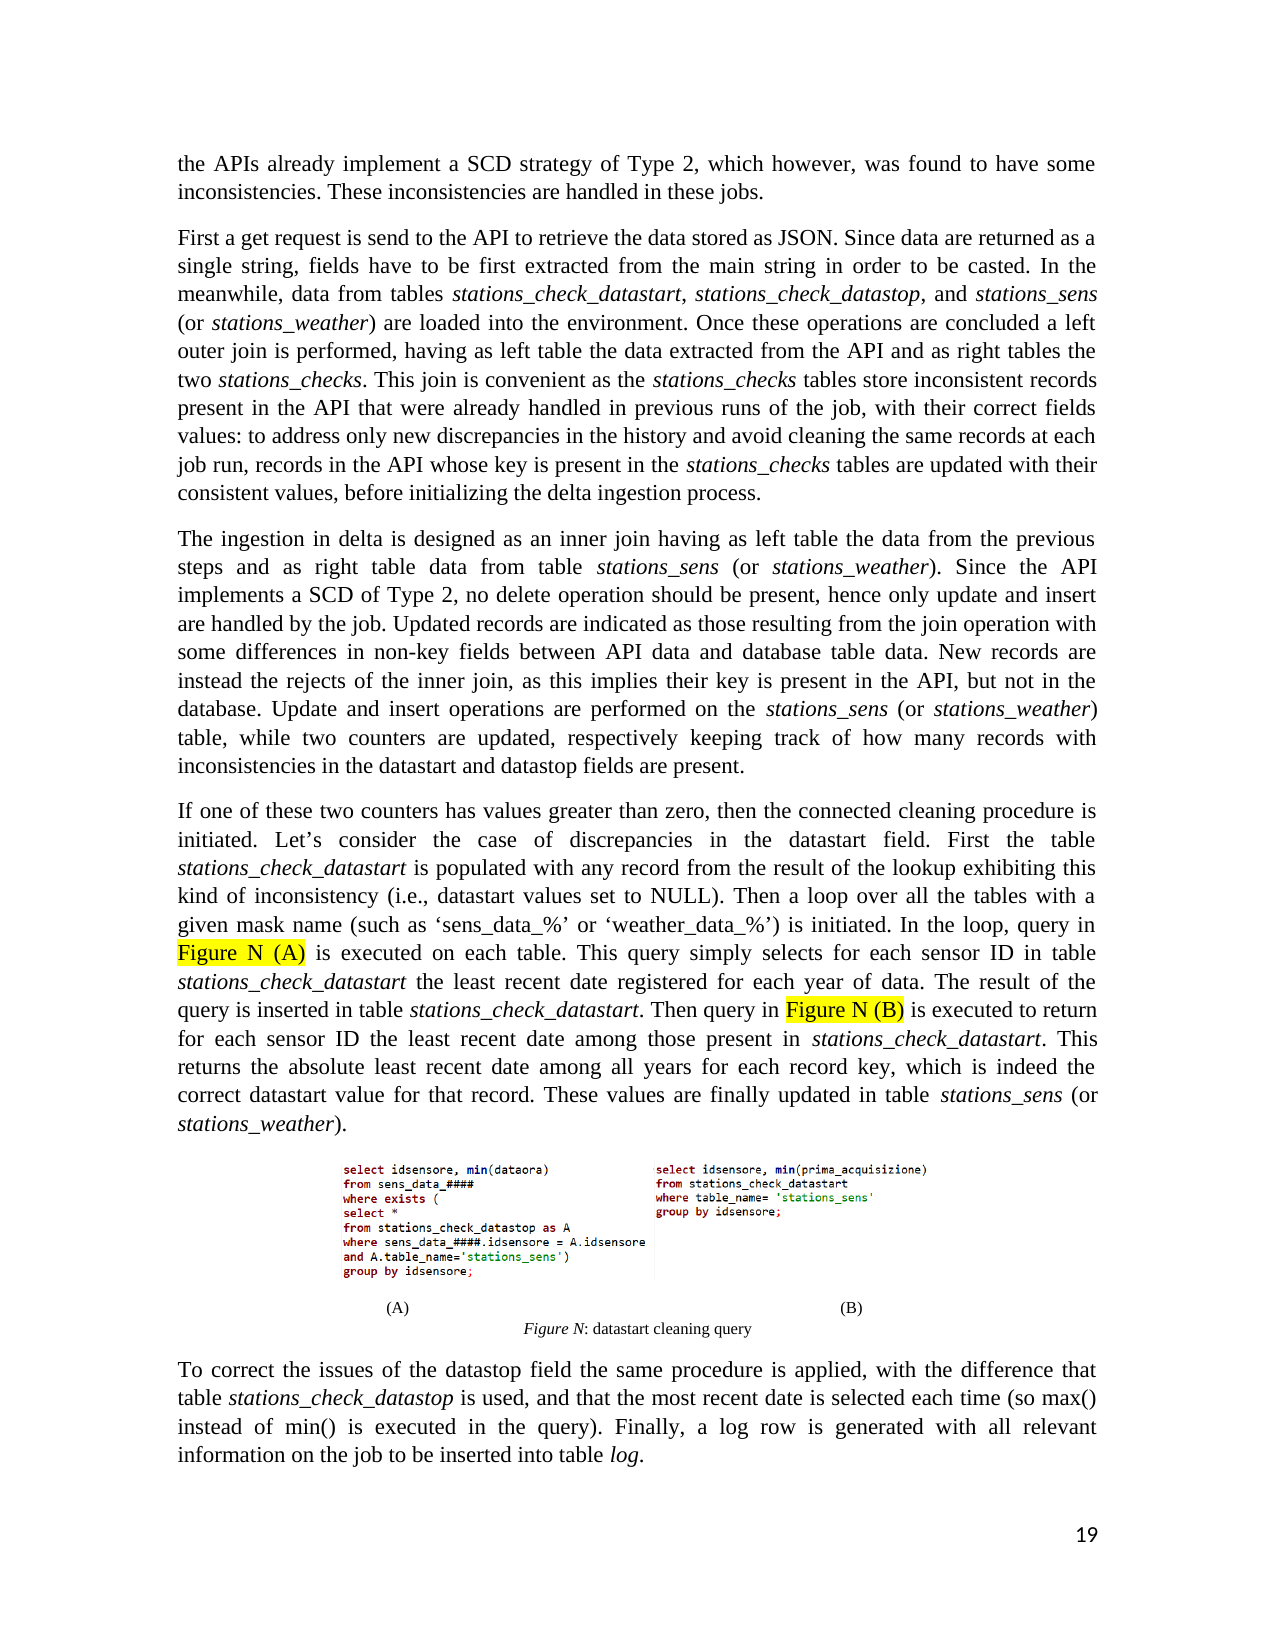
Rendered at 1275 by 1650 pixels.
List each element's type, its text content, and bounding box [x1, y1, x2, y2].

list (B) [215, 1298, 1034, 1317]
picture [341, 1160, 934, 1280]
text Figure N: datastart cleaning query [177, 1319, 1098, 1338]
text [177, 150, 1098, 205]
text To correct the issues of the datastop field the same procedure is applied, with the difference that table stations_check_datastop is used, and that the most recent date is selected each time (so max() instead of min() is executed in the query). Finally, a log row is generated with all relevant information on the job to be inserted into table log. [177, 1356, 1098, 1468]
text First a get request is send to the API to retrieve the data stored as JSON. Since data are returned as a single string, fields have to be first extracted from the main string in order to be casted. In the meanwhile, data from tables stations_check_datastart, stations_check_datastop, and stations_sens (or stations_weather) are loaded into the environment. Once these operations are concluded a left outer join is performed, having as left table the data extracted from the API and as right tables the two stations_checks. This join is convenient as the stations_checks tables store inconsistent records present in the API that were already handled in previous runs of the job, with their correct fields values: to address only new discrepancies in the history and avoid cleaning the same records at each job run, records in the API whose key is present in the stations_checks tables are updated with their consistent values, before initializing the delta ingestion process. [177, 223, 1098, 506]
text If one of these two counters has values greater than zero, then the connected cleaning procedure is initiated. Let’s consider the case of discrepancies in the datastart field. First the table stations_check_datastart is populated with any record from the result of the lookup exhibiting this kind of inconsistency (i.e., datastart values set to NULL). Then a loop over all the tables with a given mask name (such as ‘sens_data_%’ or ‘weather_data_%’) is initiated. In the loop, query in Figure N (A) is executed on each table. This query simply selects for each sensor ID in table stations_check_datastart the least recent date registered for each year of data. The result of the query is inserted in table stations_check_datastart. Then query in Figure N (B) is executed to return for each sensor ID the least recent date among those present in stations_check_datastart. This returns the absolute least recent date among all years for each record key, which is indeed the correct datastart value for that record. These values are finally updated in table stations_sens (or stations_weather). [177, 797, 1098, 1136]
text The ingestion in delta is designed as an inner join having as left table the data from the previous steps and as right table data from table stations_sens (or stations_weather). Since the API implements a SCD of Type 2, no delete operation should be present, hence only update and insert are handled by the job. Updated records are indicated as those resulting from the join operation with some differences in non-key fields between API data and database table data. New records are instead the rejects of the inner join, as this implies their key is present in the API, but not in the database. Update and insert operations are performed on the stations_sens (or stations_weather) table, while two counters are updated, respectively keeping track of how many records with inconsistencies in the datastart and datastop fields are present. [177, 524, 1098, 778]
